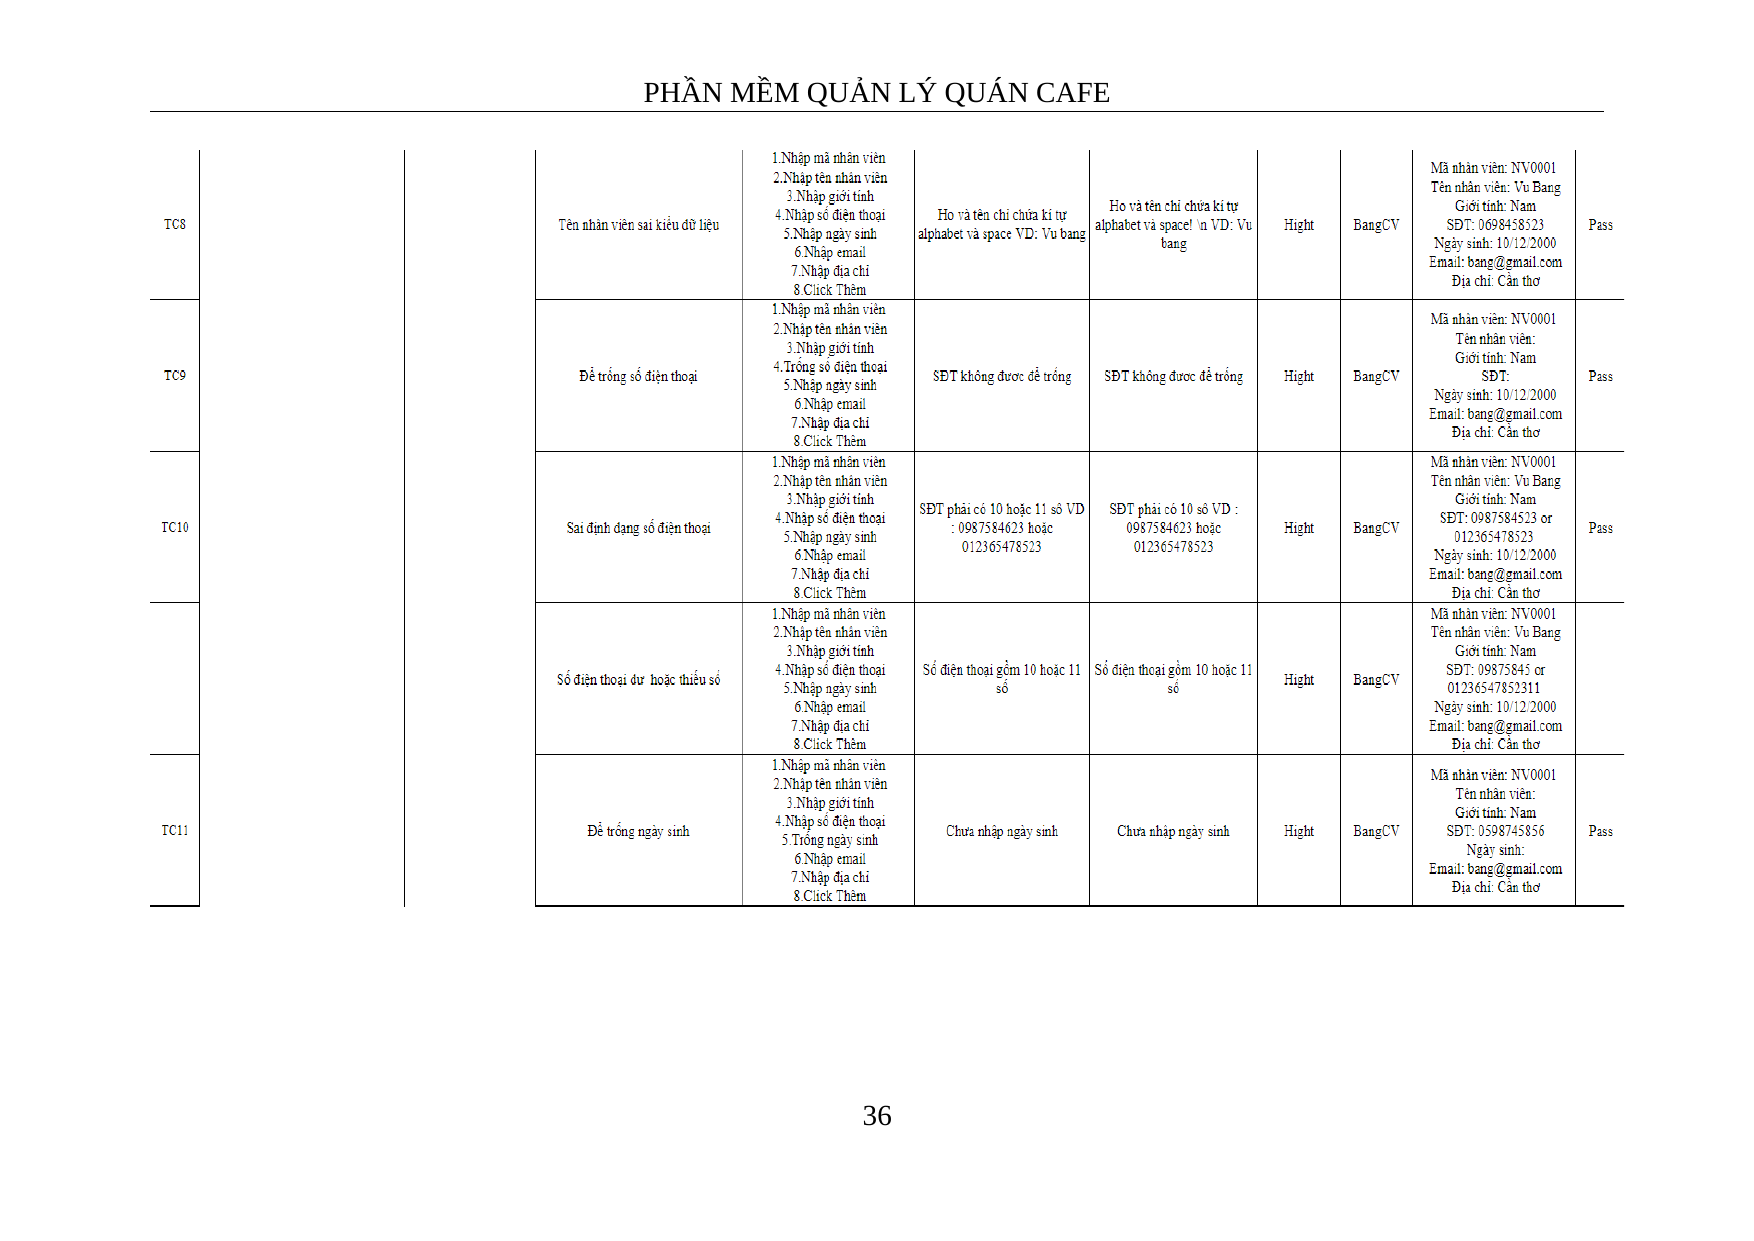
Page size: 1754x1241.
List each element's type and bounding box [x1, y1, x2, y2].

picture [150, 150, 1625, 907]
